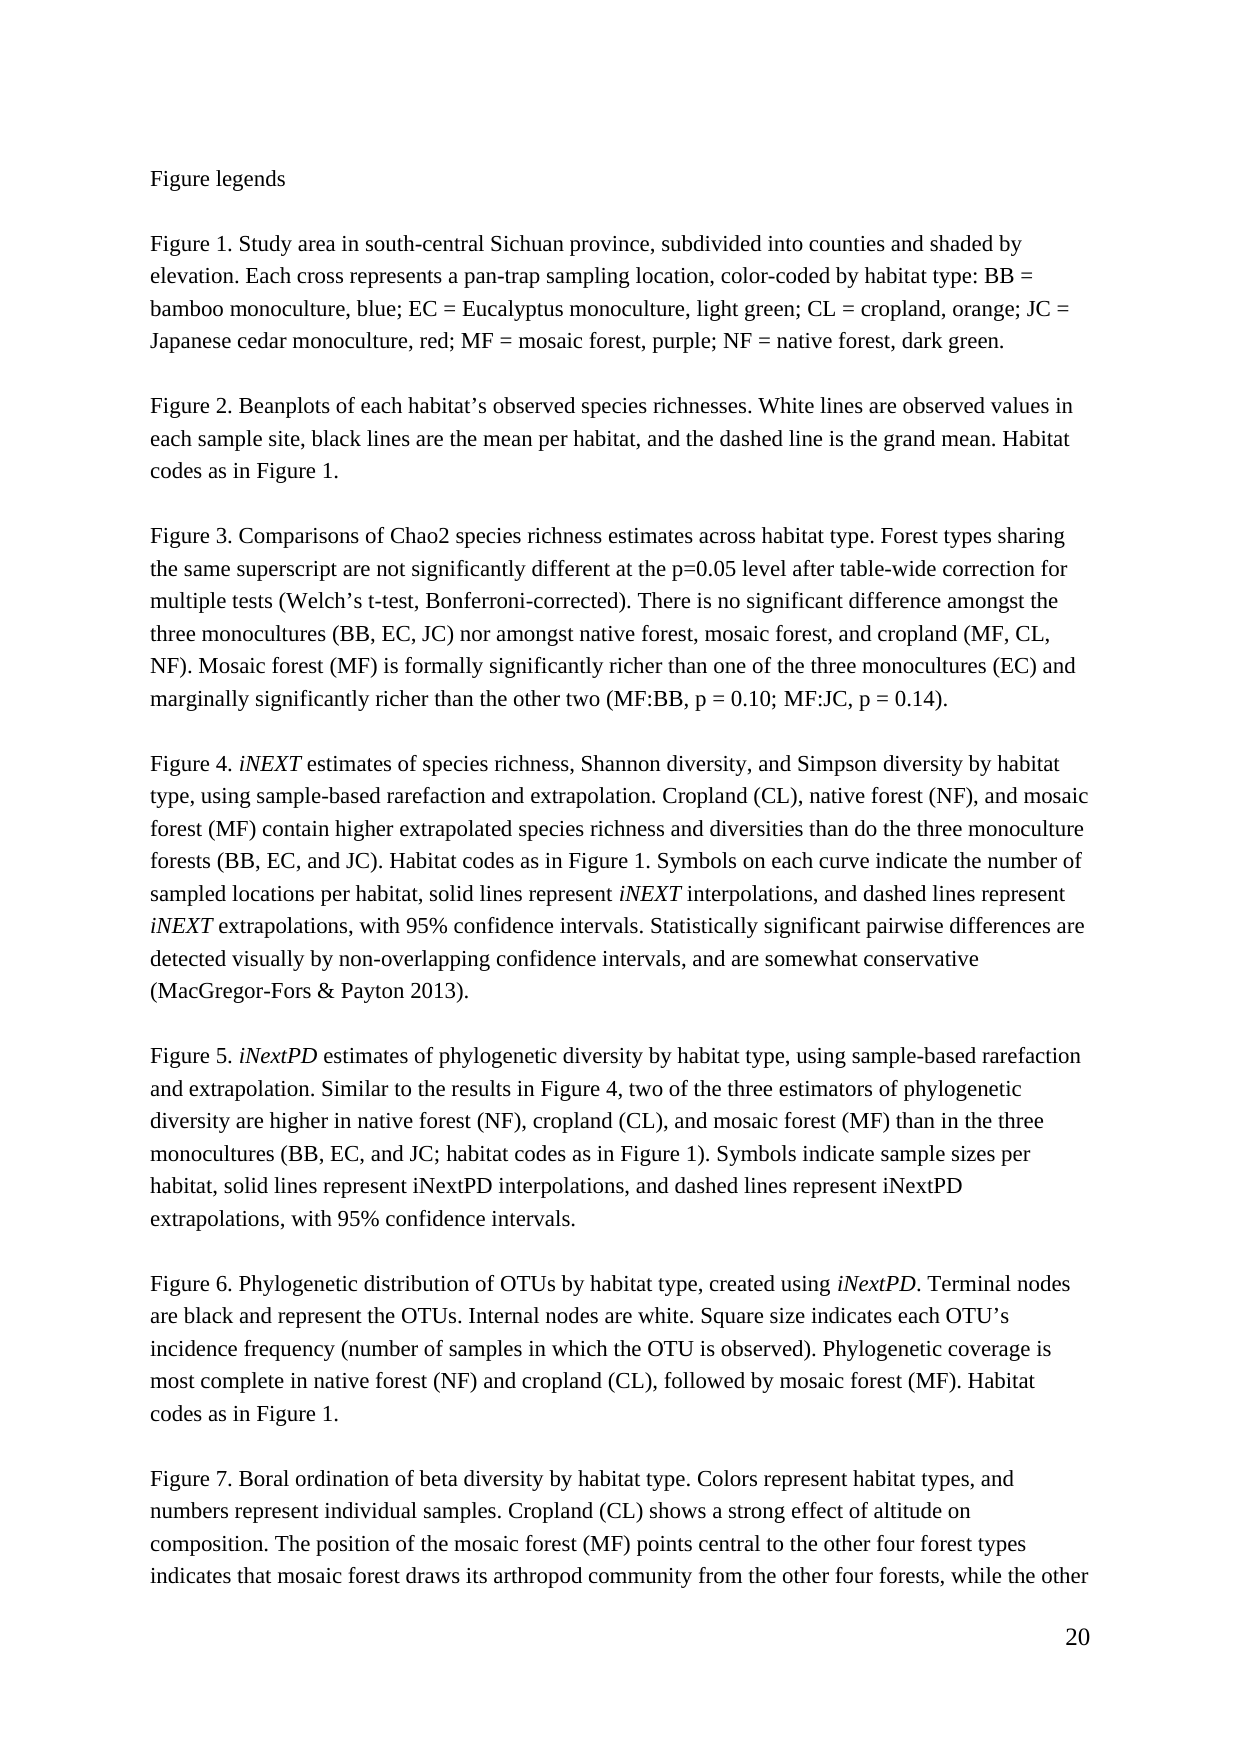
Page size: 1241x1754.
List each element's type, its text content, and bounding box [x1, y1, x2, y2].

text Figure 2. Beanplots of each habitat’s observed species richnesses. White lines are observed values in each sample site, black lines are the mean per habitat, and the dashed line is the grand mean. Habitat codes as in Figure 1. [150, 389, 1090, 487]
text Figure legends [150, 162, 1090, 194]
text Figure 3. Comparisons of Chao2 species richness estimates across habitat type. Forest types sharing the same superscript are not significantly different at the p=0.05 level after table-wide correction for multiple tests (Welch’s t-test, Bonferroni-corrected). There is no significant difference amongst the three monocultures (BB, EC, JC) nor amongst native forest, mosaic forest, and cropland (MF, CL, NF). Mosaic forest (MF) is formally significantly richer than one of the three monocultures (EC) and marginally significantly richer than the other two (MF:BB, p = 0.10; MF:JC, p = 0.14). [150, 519, 1090, 714]
text Figure 6. Phylogenetic distribution of OTUs by habitat type, created using iNextPD. Terminal nodes are black and represent the OTUs. Internal nodes are white. Square size indicates each OTU’s incidence frequency (number of samples in which the OTU is observed). Phylogenetic coverage is most complete in native forest (NF) and cropland (CL), followed by mosaic forest (MF). Habitat codes as in Figure 1. [150, 1267, 1090, 1429]
text Figure 5. iNextPD estimates of phylogenetic diversity by habitat type, using sample-based rarefaction and extrapolation. Similar to the results in Figure 4, two of the three estimators of phylogenetic diversity are higher in native forest (NF), cropland (CL), and mosaic forest (MF) than in the three monocultures (BB, EC, and JC; habitat codes as in Figure 1). Symbols indicate sample sizes per habitat, solid lines represent iNextPD interpolations, and dashed lines represent iNextPD extrapolations, with 95% confidence intervals. [150, 1039, 1090, 1234]
text Figure 4. iNEXT estimates of species richness, Shannon diversity, and Simpson diversity by habitat type, using sample-based rarefaction and extrapolation. Cropland (CL), native forest (NF), and mosaic forest (MF) contain higher extrapolated species richness and diversities than do the three monoculture forests (BB, EC, and JC). Habitat codes as in Figure 1. Symbols on each curve indicate the number of sampled locations per habitat, solid lines represent iNEXT interpolations, and dashed lines represent iNEXT extrapolations, with 95% confidence intervals. Statistically significant pairwise differences are detected visually by non-overlapping confidence intervals, and are somewhat conservative (MacGregor-Fors & Payton 2013). [150, 747, 1090, 1007]
text Figure 1. Study area in south-central Sichuan province, subdivided into counties and shaded by elevation. Each cross represents a pan-trap sampling location, color-coded by habitat type: BB = bamboo monoculture, blue; EC = Eucalyptus monoculture, light green; CL = cropland, orange; JC = Japanese cedar monoculture, red; MF = mosaic forest, purple; NF = native forest, dark green. [150, 227, 1090, 357]
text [150, 1462, 1090, 1592]
